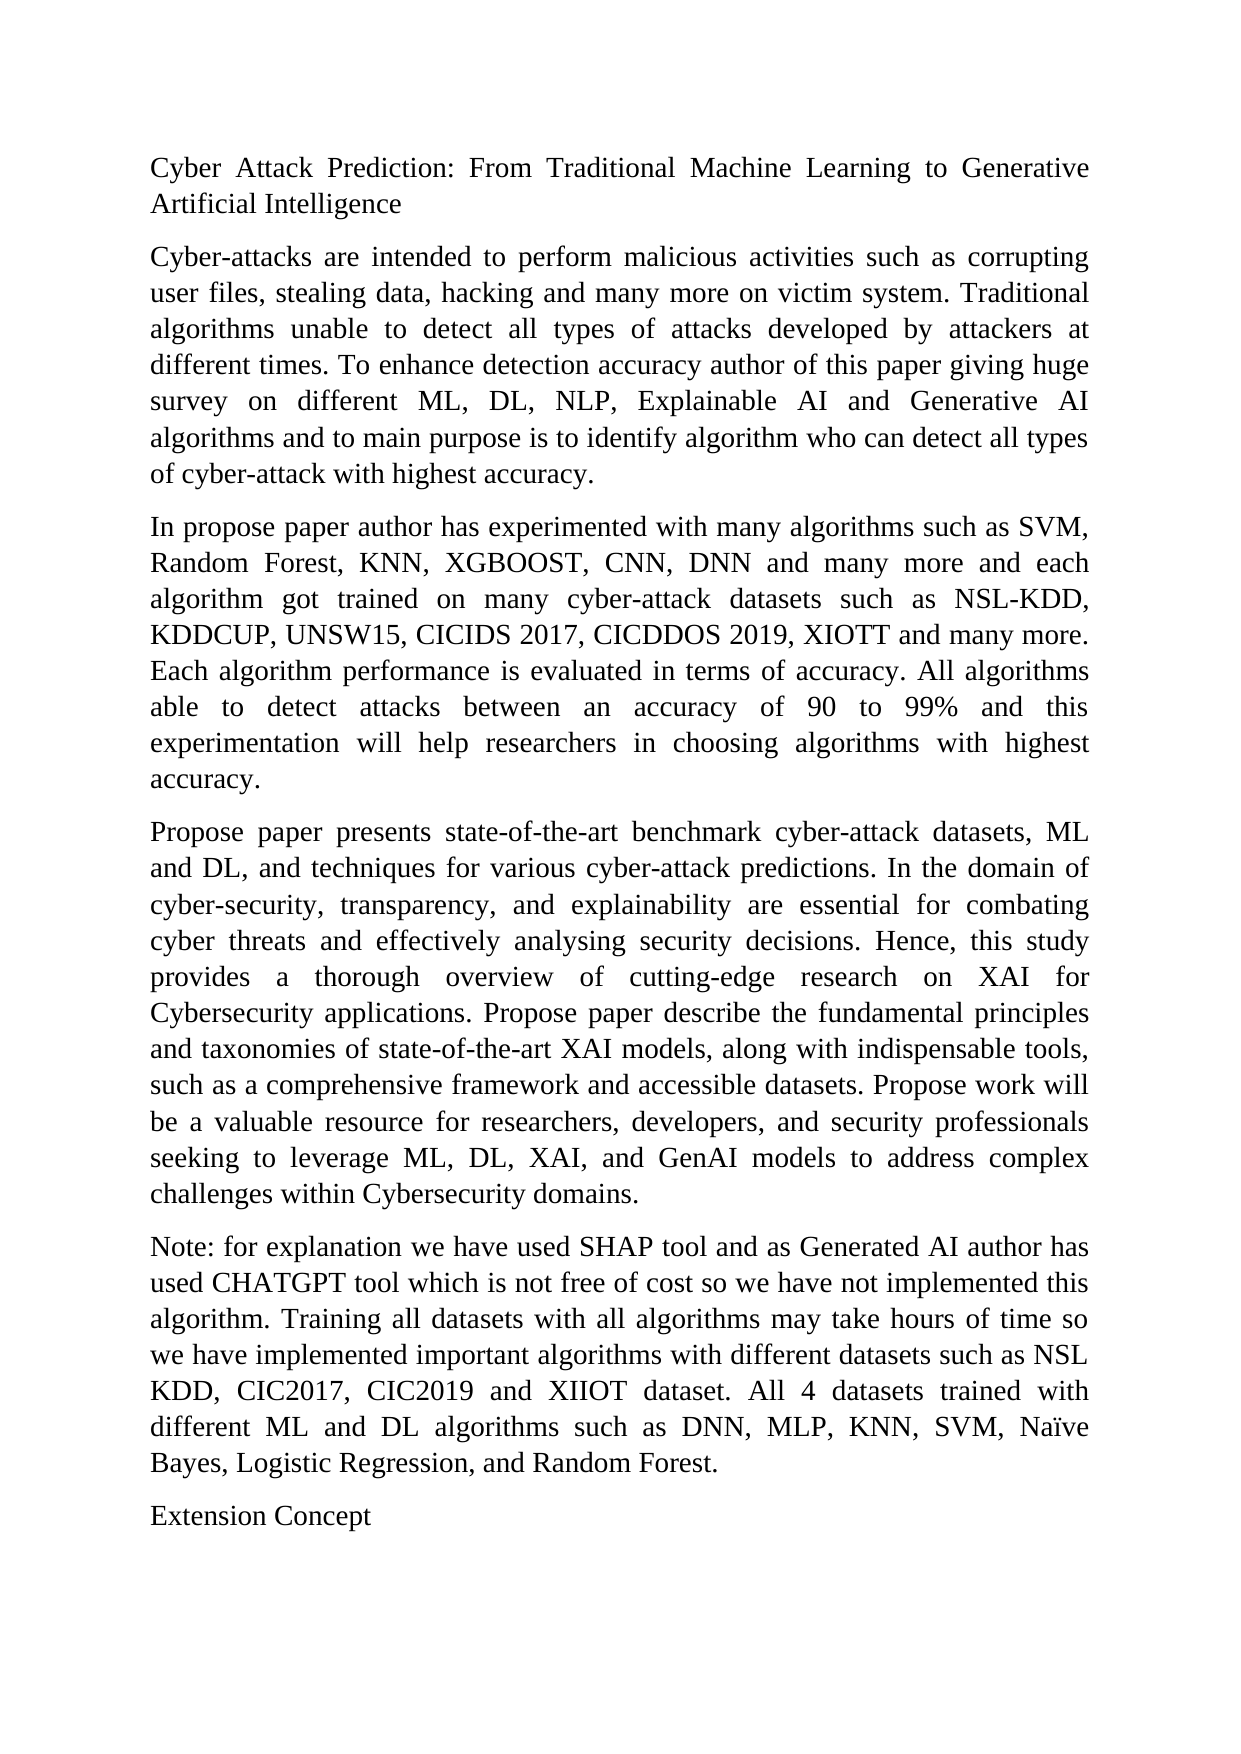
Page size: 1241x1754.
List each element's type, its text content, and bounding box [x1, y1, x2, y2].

text Note: for explanation we have used SHAP tool and as Generated AI author has used CHATGPT tool which is not free of cost so we have not implemented this algorithm. Training all datasets with all algorithms may take hours of time so we have implemented important algorithms with different datasets such as NSL KDD, CIC2017, CIC2019 and XIIOT dataset. All 4 datasets trained with different ML and DL algorithms such as DNN, MLP, KNN, SVM, Naïve Bayes, Logistic Regression, and Random Forest. [150, 1229, 1090, 1479]
text Propose paper presents state-of-the-art benchmark cyber-attack datasets, ML and DL, and techniques for various cyber-attack predictions. In the domain of cyber-security, transparency, and explainability are essential for combating cyber threats and effectively analysing security decisions. Hence, this study provides a thorough overview of cutting-edge research on XAI for Cybersecurity applications. Propose paper describe the fundamental principles and taxonomies of state-of-the-art XAI models, along with indispensable tools, such as a comprehensive framework and accessible datasets. Propose work will be a valuable resource for researchers, developers, and security professionals seeking to leverage ML, DL, XAI, and GenAI models to address complex challenges within Cybersecurity domains. [150, 814, 1090, 1209]
text Extension Concept [150, 1498, 1090, 1532]
text Cyber-attacks are intended to perform malicious activities such as corrupting user files, stealing data, hacking and many more on victim system. Traditional algorithms unable to detect all types of attacks developed by attackers at different times. To enhance detection accuracy author of this paper giving huge survey on different ML, DL, NLP, Explainable AI and Generative AI algorithms and to main purpose is to identify algorithm who can detect all types of cyber-attack with highest accuracy. [150, 239, 1090, 489]
text In propose paper author has experimented with many algorithms such as SVM, Random Forest, KNN, XGBOOST, CNN, DNN and many more and each algorithm got trained on many cyber-attack datasets such as NSL-KDD, KDDCUP, UNSW15, CICIDS 2017, CICDDOS 2019, XIOTT and many more. Each algorithm performance is evaluated in terms of accuracy. All algorithms able to detect attacks between an accuracy of 90 to 99% and this experimentation will help researchers in choosing algorithms with highest accuracy. [150, 509, 1090, 795]
text Cyber Attack Prediction: From Traditional Machine Learning to Generative Artificial Intelligence [150, 150, 1090, 220]
